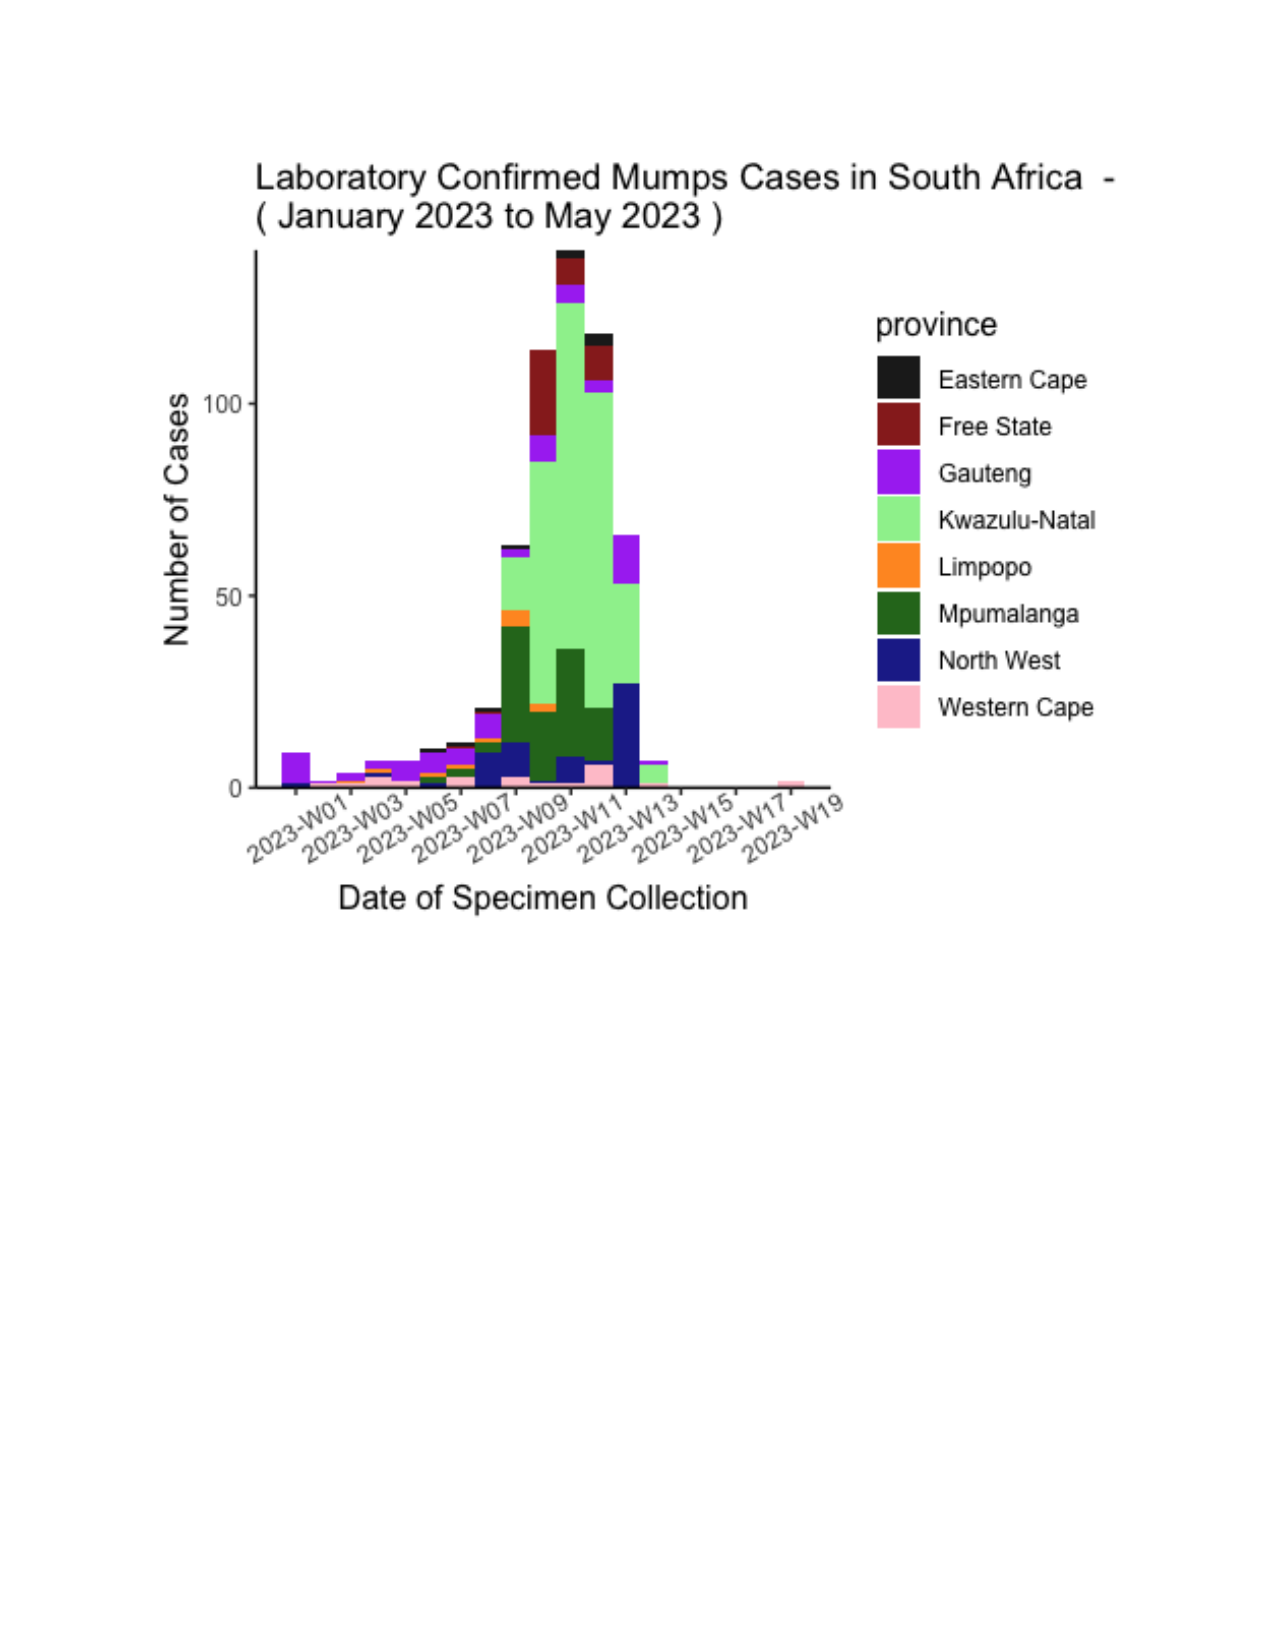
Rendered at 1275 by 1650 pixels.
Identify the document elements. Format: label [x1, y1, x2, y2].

picture [150, 150, 1125, 930]
